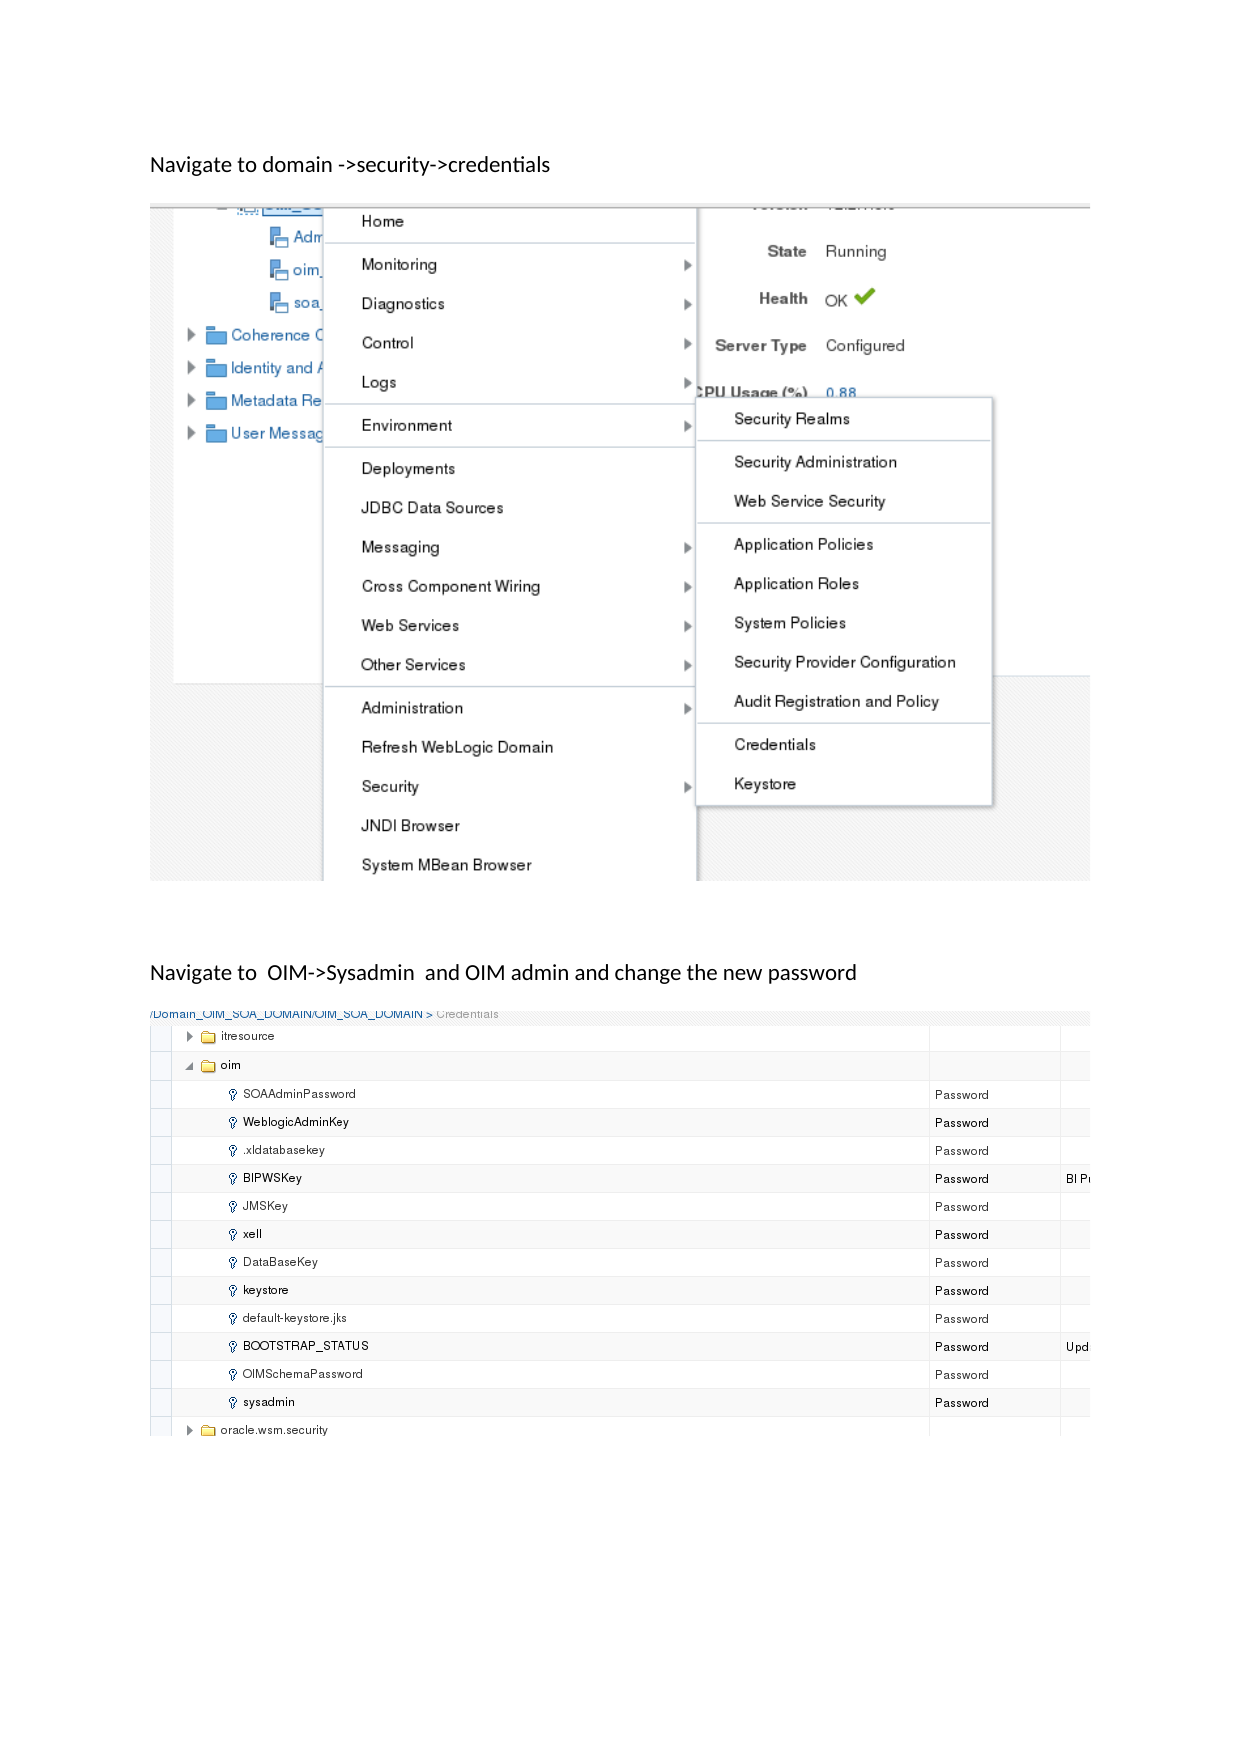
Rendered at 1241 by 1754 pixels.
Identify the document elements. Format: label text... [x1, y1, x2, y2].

text Navigate to domain ->security->credentials [150, 150, 1090, 178]
picture [150, 1011, 1091, 1436]
text Navigate to OIM->Sysadmin and OIM admin and change the new password [150, 958, 1090, 987]
picture [150, 203, 1091, 881]
